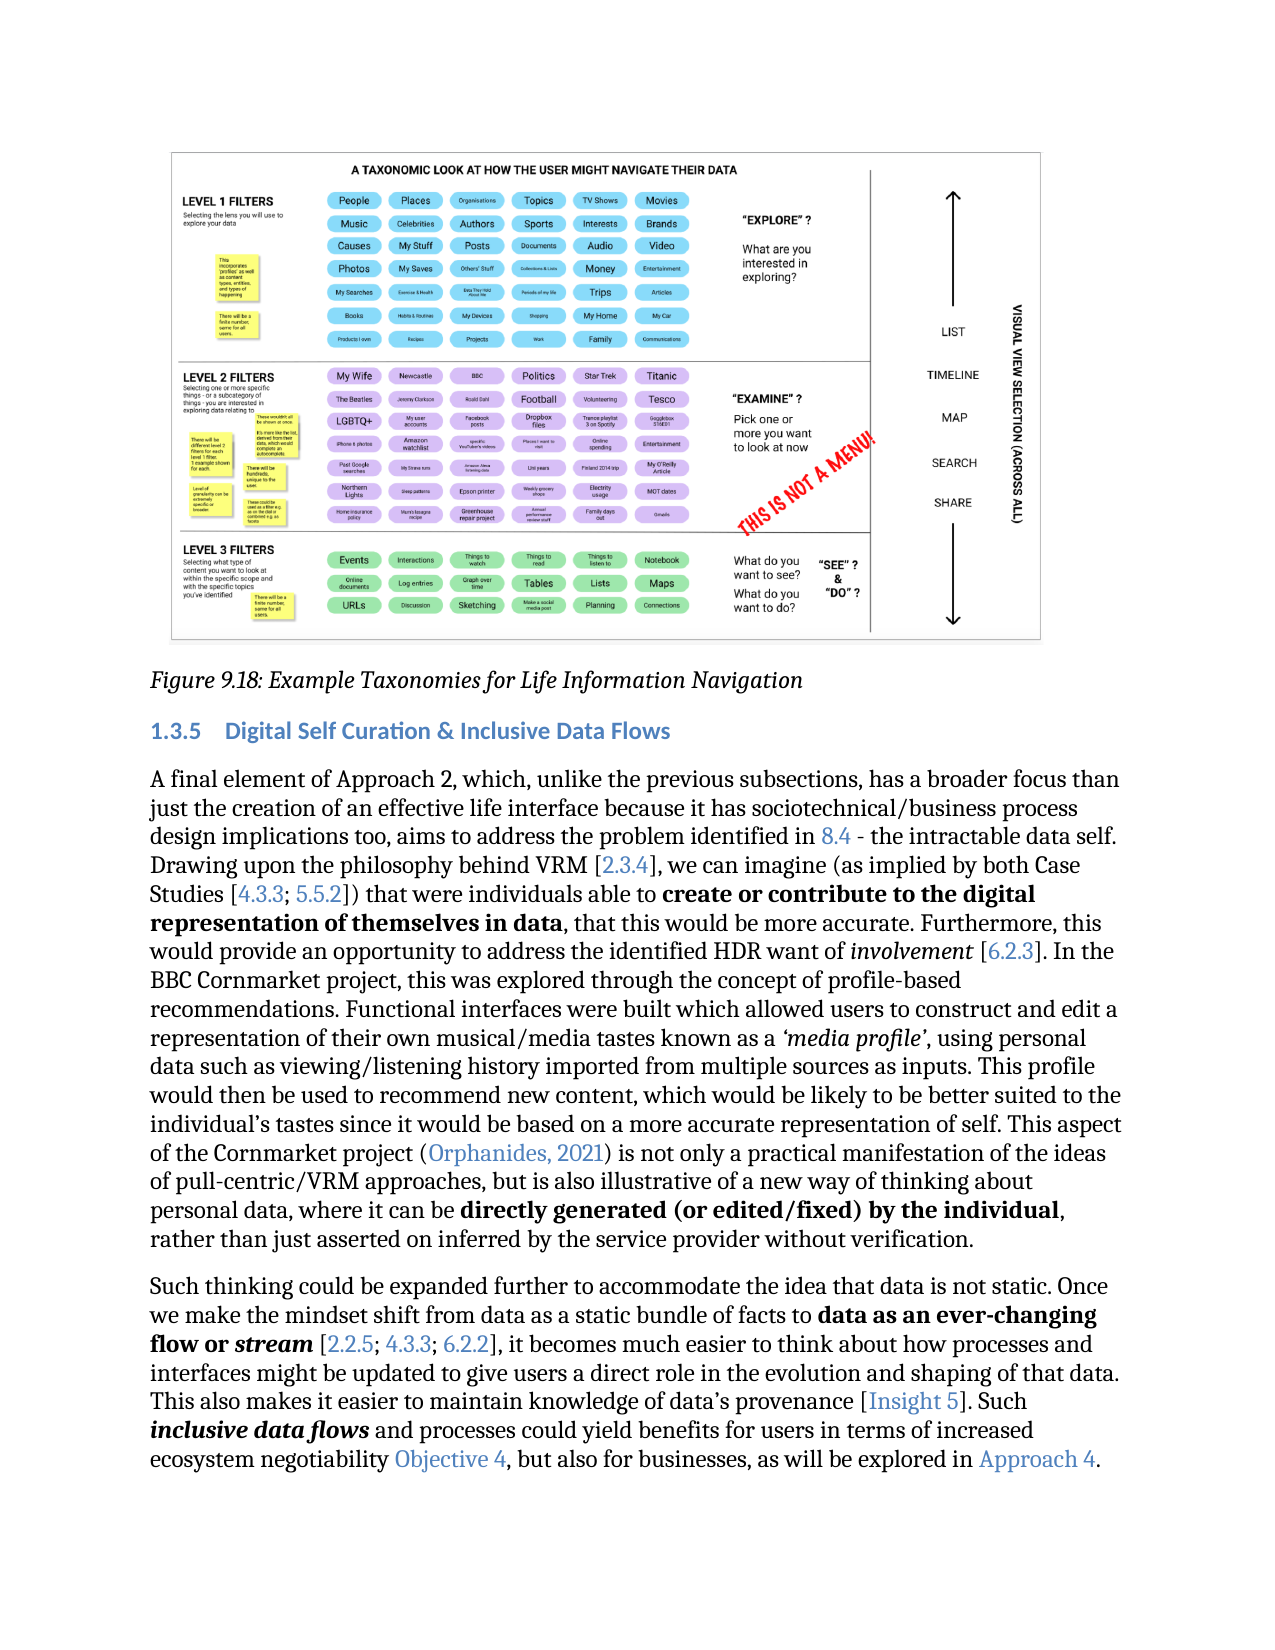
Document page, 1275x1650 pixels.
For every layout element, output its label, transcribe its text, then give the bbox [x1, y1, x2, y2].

picture [168, 150, 1044, 645]
text A final element of Approach 2, which, unlike the previous subsections, has a broader focus than just the creation of an effective life interface because it has sociotechnical/business process design implications too, aims to address the problem identified in 8.4 - the intractable data self. Drawing upon the philosophy behind VRM [2.3.4], we can imagine (as implied by both Case Studies [4.3.3; 5.5.2]) that were individuals able to create or contribute to the digital representation of themselves in data, that this would be more accurate. Furthermore, this would provide an opportunity to address the identified HDR want of involvement [6.2.3]. In the BBC Cornmarket project, this was explored through the concept of profile-based recommendations. Functional interfaces were built which allowed users to construct and edit a representation of their own musical/media tastes known as a ‘media profile’, using personal data such as viewing/listening history imported from multiple sources as inputs. This profile would then be used to recommend new content, which would be likely to be better suited to the individual’s tastes since it would be based on a more accurate representation of self. This aspect of the Cornmarket project (Orphanides, 2021) is not only a practical manifestation of the ideas of pull-centric/VRM approaches, but is also illustrative of a new way of thinking about personal data, where it can be directly generated (or edited/fixed) by the individual, rather than just asserted on inferred by the service provider without verification. [150, 765, 1125, 1253]
text Such thinking could be expanded further to accommodate the idea that data is not static. Once we make the mindset shift from data as a static bundle of facts to data as an ever-changing flow or stream [2.2.5; 4.3.3; 6.2.2], it becomes much easier to think about how processes and interfaces might be updated to give users a direct role in the evolution and shaping of that data. This also makes it easier to maintain knowledge of data’s provenance [Insight 5]. Such inclusive data flows and processes could yield benefits for users in terms of increased ecosystem negotiability Objective 4, but also for businesses, as will be explored in Approach 4. [150, 1272, 1125, 1473]
subtitle 1.3.5 Digital Self Curation & Inclusive Data Flows [150, 715, 1125, 746]
text Figure 9.18: Example Taxonomies for Life Information Navigation [150, 666, 1125, 694]
